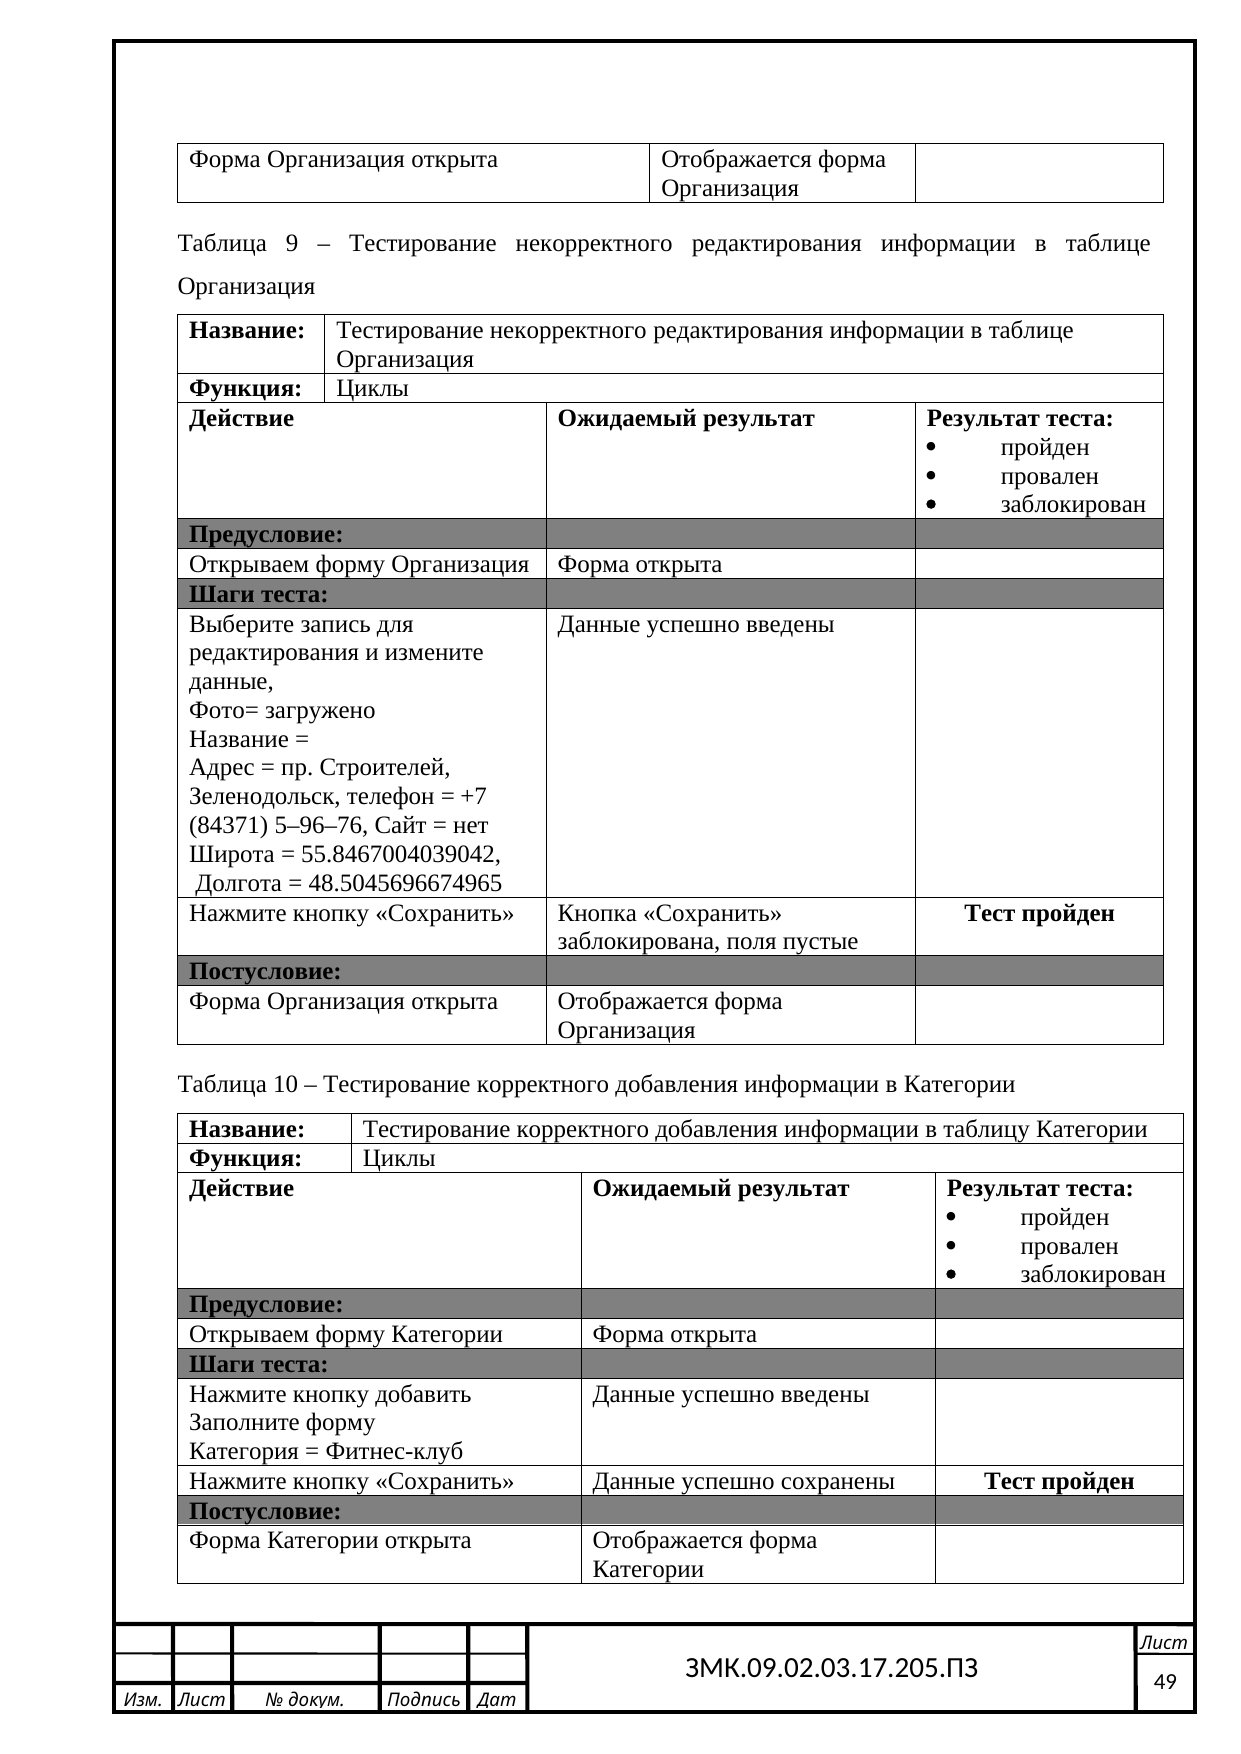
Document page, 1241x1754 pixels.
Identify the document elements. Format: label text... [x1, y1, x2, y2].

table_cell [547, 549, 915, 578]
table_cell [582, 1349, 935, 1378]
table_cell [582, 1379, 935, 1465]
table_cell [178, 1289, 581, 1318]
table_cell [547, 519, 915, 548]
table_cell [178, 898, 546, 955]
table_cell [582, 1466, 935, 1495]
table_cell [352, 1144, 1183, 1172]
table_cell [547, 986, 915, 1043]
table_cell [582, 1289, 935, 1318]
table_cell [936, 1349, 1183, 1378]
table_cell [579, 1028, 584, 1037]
text Таблица 9 – Тестирование некорректного редактирования информации в таблице Организация [177, 228, 1152, 299]
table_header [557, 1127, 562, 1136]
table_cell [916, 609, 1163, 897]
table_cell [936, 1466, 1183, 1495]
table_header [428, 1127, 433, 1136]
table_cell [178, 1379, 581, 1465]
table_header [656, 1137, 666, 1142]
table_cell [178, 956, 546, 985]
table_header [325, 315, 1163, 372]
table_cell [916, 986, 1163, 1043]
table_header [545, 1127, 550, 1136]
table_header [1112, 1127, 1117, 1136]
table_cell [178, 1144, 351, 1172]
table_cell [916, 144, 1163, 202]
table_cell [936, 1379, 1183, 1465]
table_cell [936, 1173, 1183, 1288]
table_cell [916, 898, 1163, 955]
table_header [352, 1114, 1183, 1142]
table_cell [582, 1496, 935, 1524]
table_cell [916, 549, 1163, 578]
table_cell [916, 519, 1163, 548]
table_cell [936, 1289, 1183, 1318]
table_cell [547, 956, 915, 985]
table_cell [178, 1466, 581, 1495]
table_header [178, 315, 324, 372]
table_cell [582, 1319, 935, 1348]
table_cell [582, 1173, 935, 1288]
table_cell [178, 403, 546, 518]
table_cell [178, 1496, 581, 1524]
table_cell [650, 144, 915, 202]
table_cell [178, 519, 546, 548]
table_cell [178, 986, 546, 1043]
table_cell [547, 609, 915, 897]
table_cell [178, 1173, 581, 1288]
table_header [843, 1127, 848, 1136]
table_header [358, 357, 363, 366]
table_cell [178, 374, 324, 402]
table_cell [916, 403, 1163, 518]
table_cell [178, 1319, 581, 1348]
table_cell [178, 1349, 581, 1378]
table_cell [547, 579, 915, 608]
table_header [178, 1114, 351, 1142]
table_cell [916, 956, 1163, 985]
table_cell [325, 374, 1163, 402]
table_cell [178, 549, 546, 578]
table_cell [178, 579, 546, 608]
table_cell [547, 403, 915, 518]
text Таблица 10 – Тестирование корректного добавления информации в Категории [177, 1069, 1152, 1098]
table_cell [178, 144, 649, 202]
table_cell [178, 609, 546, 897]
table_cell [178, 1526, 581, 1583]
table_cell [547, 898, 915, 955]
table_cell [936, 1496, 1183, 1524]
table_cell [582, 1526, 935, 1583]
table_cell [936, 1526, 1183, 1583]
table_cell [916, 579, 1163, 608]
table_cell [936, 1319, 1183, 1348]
